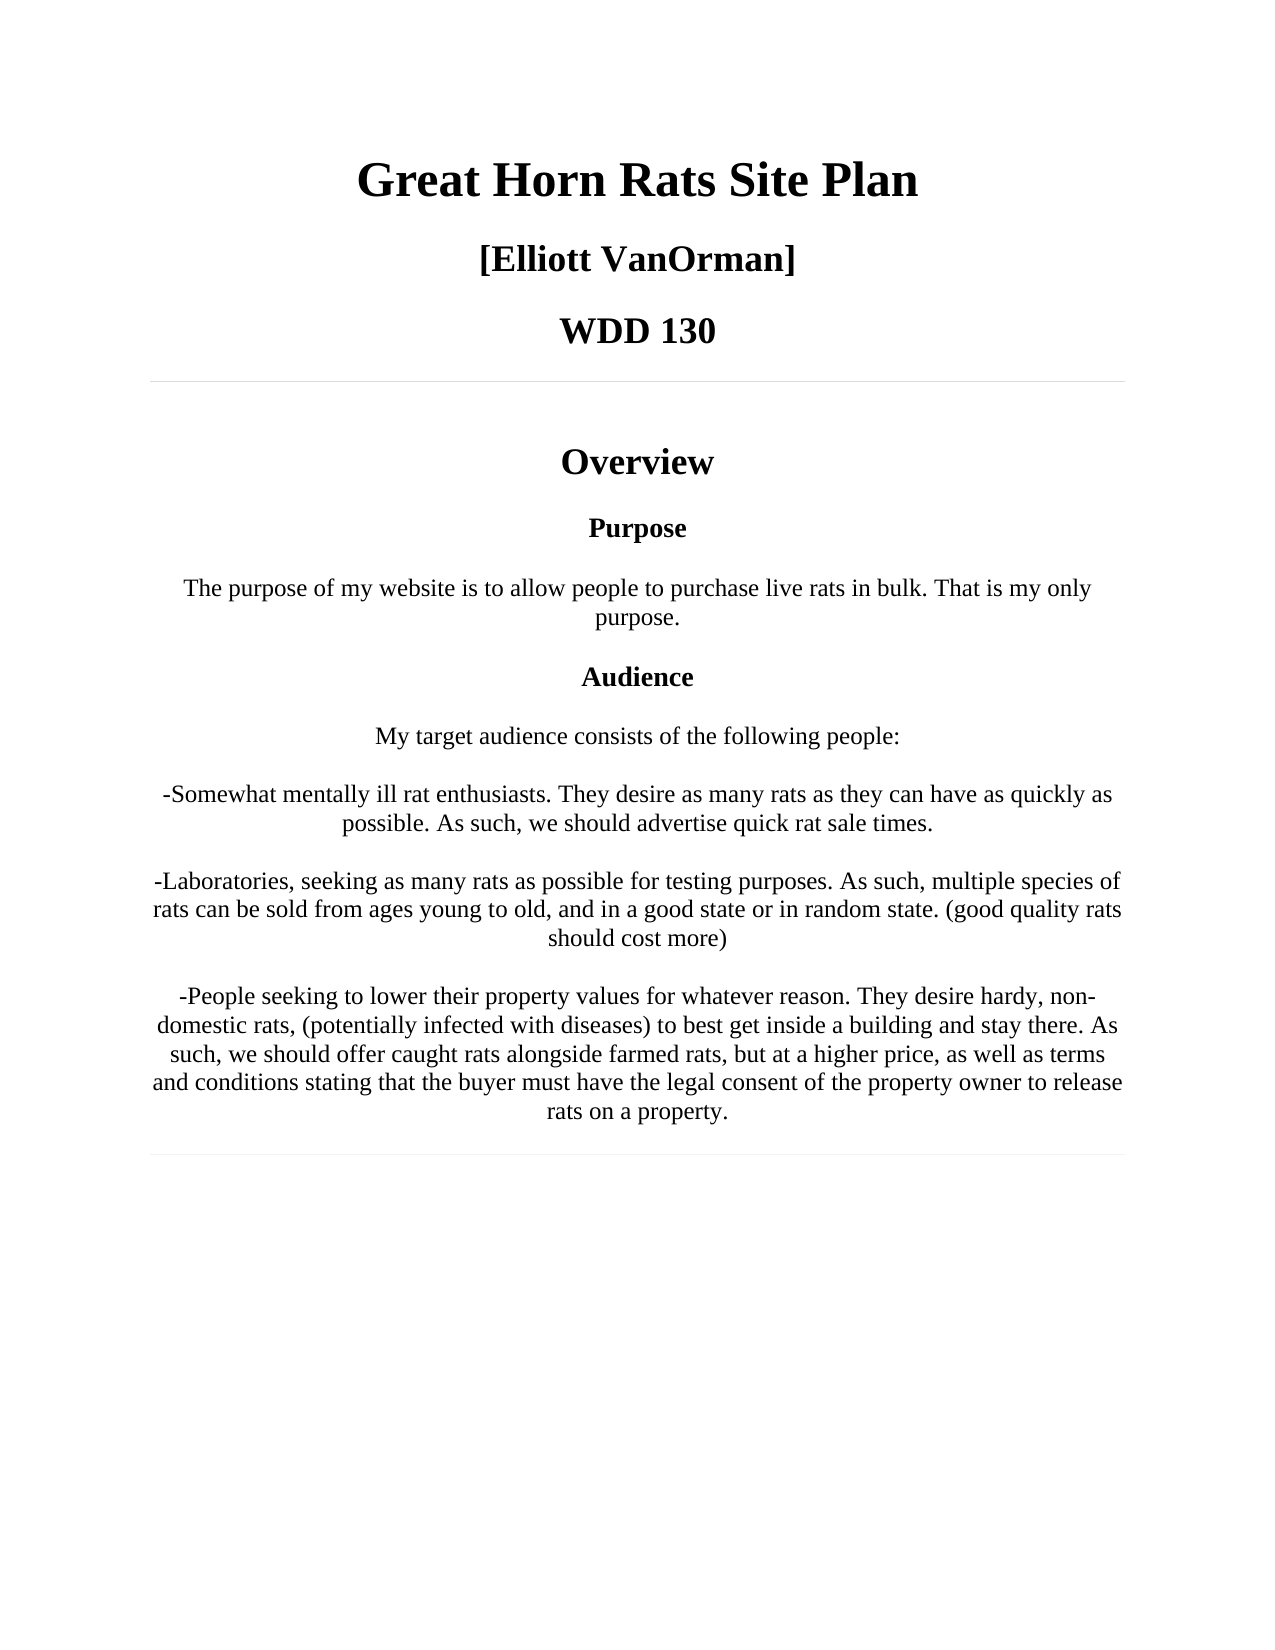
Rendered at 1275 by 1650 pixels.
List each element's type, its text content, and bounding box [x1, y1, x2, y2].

subtitle [Elliott VanOrman] [150, 237, 1125, 280]
text The purpose of my website is to allow people to purchase live rats in bulk. That is my only purpose. [150, 573, 1125, 631]
subtitle Purpose [150, 511, 1125, 544]
subtitle WDD 130 [150, 309, 1125, 352]
text -People seeking to lower their property values for whatever reason. They desire hardy, non-domestic rats, (potentially infected with diseases) to best get inside a building and stay there. As such, we should offer caught rats alongside farmed rats, but at a higher price, as well as terms and conditions stating that the buyer must have the legal consent of the property owner to release rats on a property. [150, 981, 1125, 1125]
subtitle Overview [150, 439, 1125, 482]
subtitle Audience [150, 660, 1125, 692]
text -Laboratories, seeking as many rats as possible for testing purposes. As such, multiple species of rats can be sold from ages young to old, and in a good state or in random state. (good quality rats should cost more) [150, 866, 1125, 952]
text My target audience consists of the following people: [150, 721, 1125, 750]
subtitle Great Horn Rats Site Plan [150, 150, 1125, 207]
text -Somewhat mentally ill rat enthusiasts. They desire as many rats as they can have as quickly as possible. As such, we should advertise quick rat sale times. [150, 779, 1125, 837]
